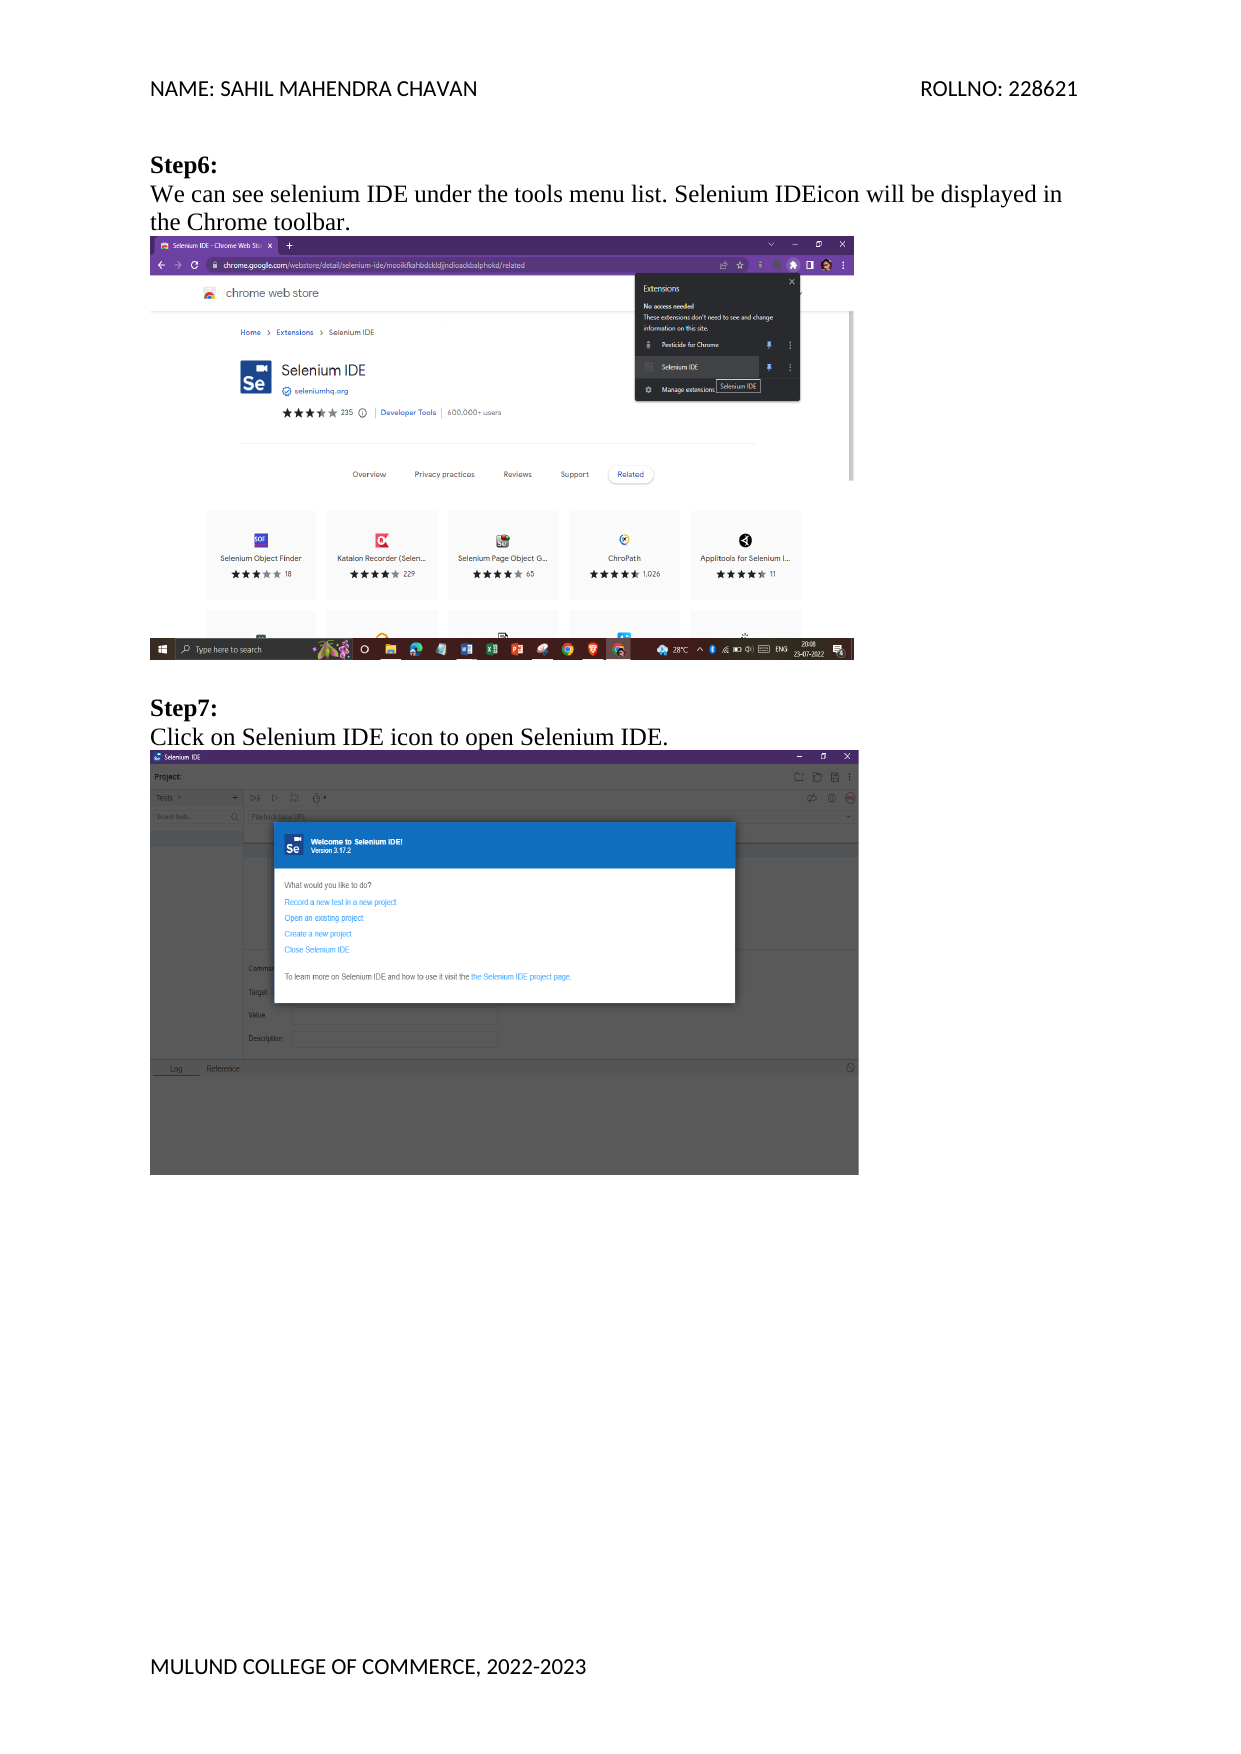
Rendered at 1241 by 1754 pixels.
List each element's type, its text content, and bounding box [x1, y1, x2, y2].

text Click on Selenium IDE icon to open Selenium IDE. [150, 722, 1090, 751]
picture [150, 750, 859, 1175]
text Step7: [150, 693, 1090, 722]
text We can see selenium IDE under the tools menu list. Selenium IDEicon will be displayed in the Chrome toolbar. [150, 179, 1090, 236]
picture [150, 236, 854, 660]
text Step6: [150, 150, 1090, 179]
